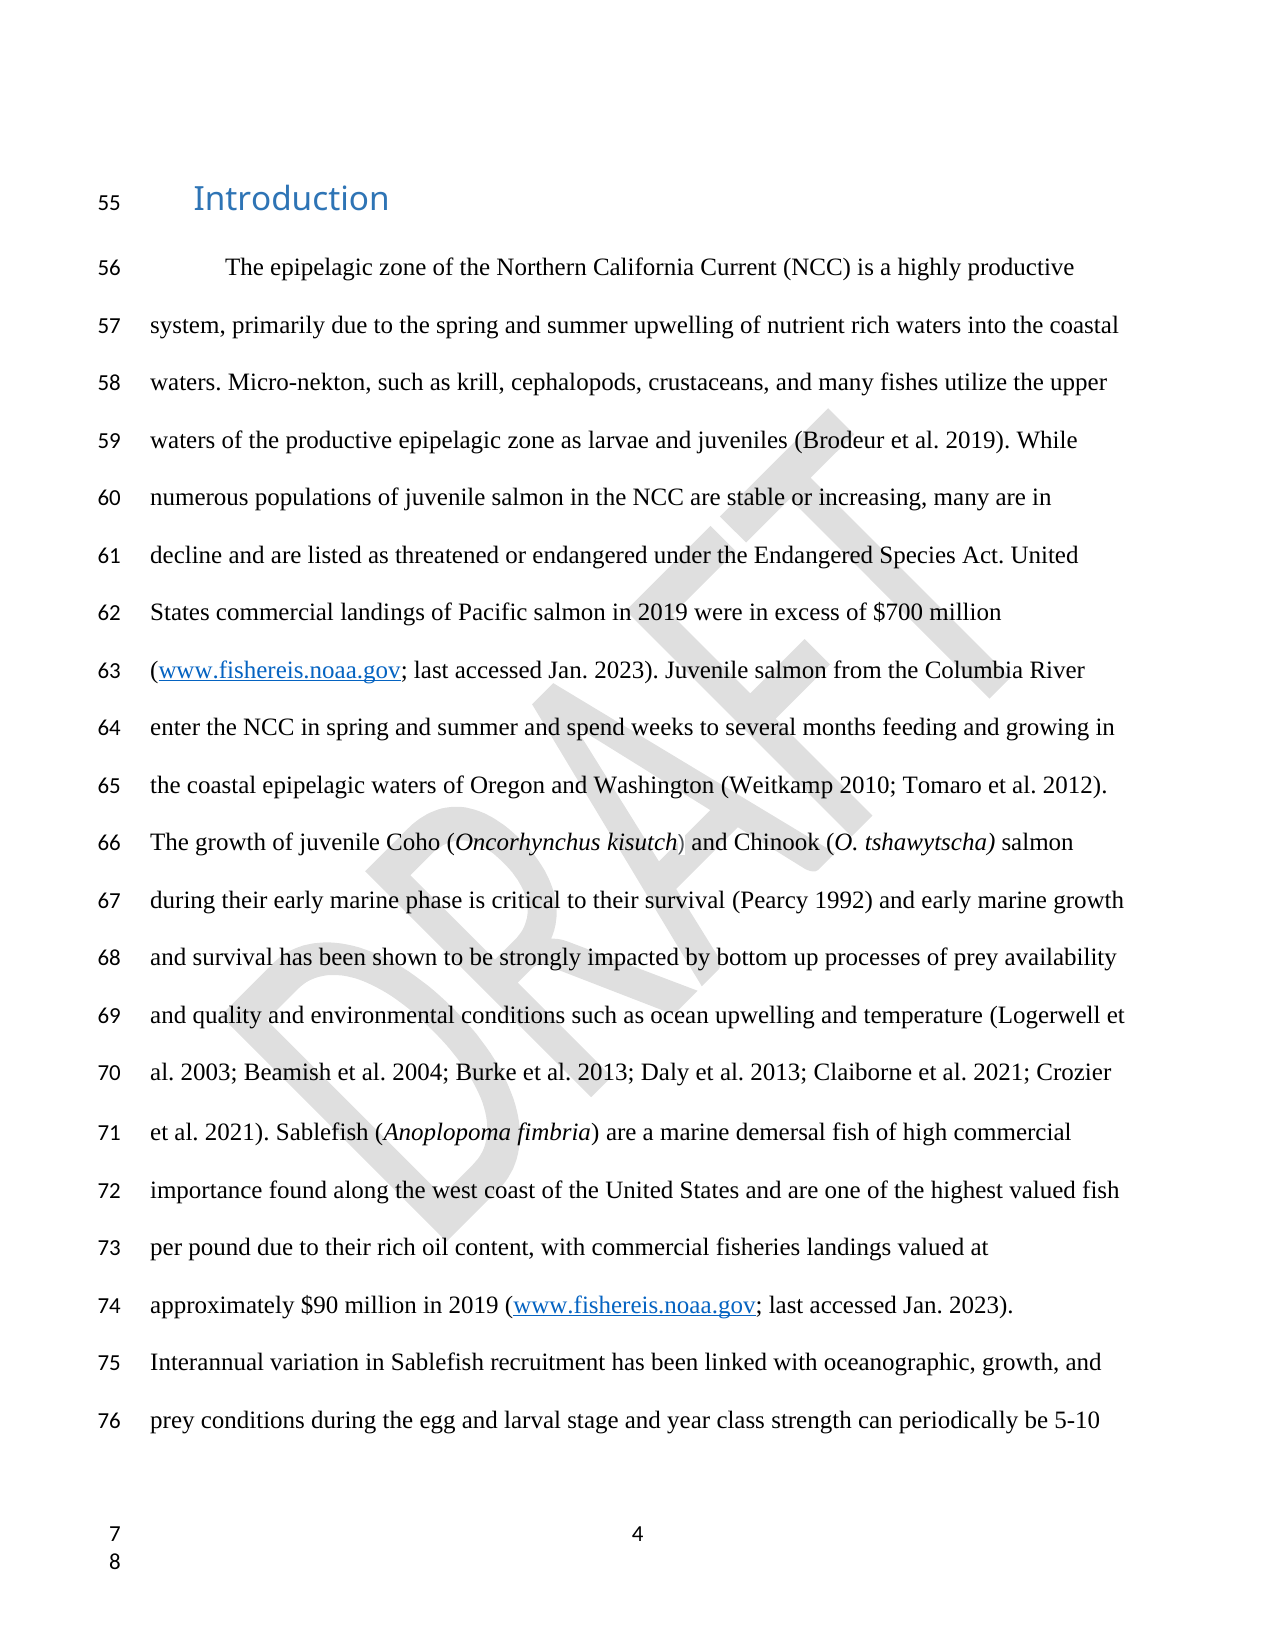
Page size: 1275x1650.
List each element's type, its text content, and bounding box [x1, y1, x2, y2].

subtitle Introduction [150, 175, 1125, 220]
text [150, 252, 1125, 1433]
